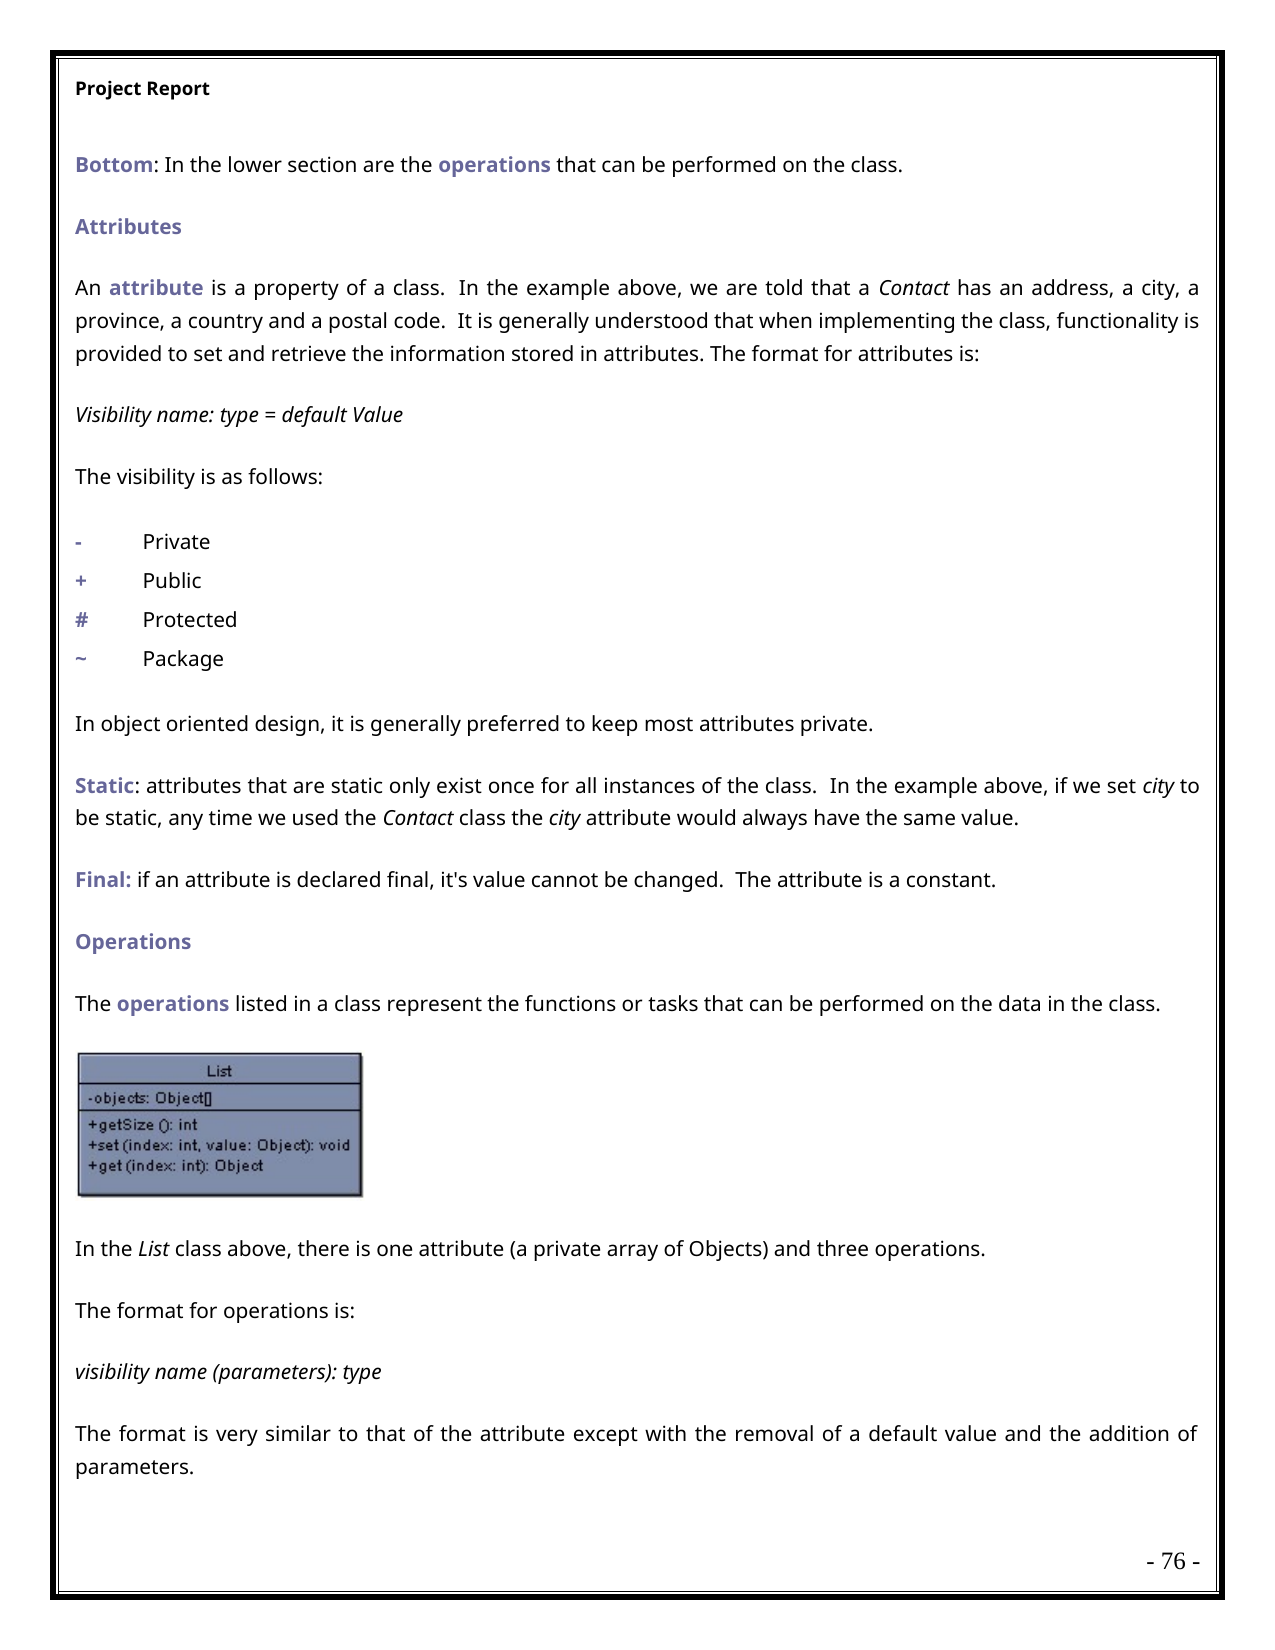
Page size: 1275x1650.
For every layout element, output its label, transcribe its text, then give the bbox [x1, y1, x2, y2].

text The operations listed in a class represent the functions or tasks that can be performed on the data in the class. [75, 989, 1200, 1017]
picture [75, 1050, 365, 1201]
text In object oriented design, it is generally preferred to keep most attributes private. [75, 709, 1200, 737]
table_header Private [139, 524, 1197, 563]
text Bottom: In the lower section are the operations that can be performed on the class. [75, 150, 1200, 178]
text Final: if an attribute is declared final, it's value cannot be changed. The attribute is a constant. [75, 865, 1200, 894]
text An attribute is a property of a class. In the example above, we are told that a Contact has an address, a city, a province, a country and a postal code. It is generally understood that when implementing the class, functionality is provided to set and retrieve the information stored in attributes. The format for attributes is: [75, 273, 1200, 367]
text The visibility is as follows: [75, 462, 1200, 491]
text Operations [75, 927, 1200, 955]
table_cell + [72, 563, 139, 602]
text Static: attributes that are static only exist once for all instances of the class. In the example above, if we set city to be static, any time we used the Contact class the city attribute would always have the same value. [75, 771, 1200, 832]
table_cell Public [139, 563, 1197, 602]
text The format for operations is: [75, 1296, 1200, 1324]
table_cell Protected [139, 602, 1197, 641]
text Visibility name: type = default Value [75, 401, 1200, 429]
table_cell Package [139, 641, 1197, 680]
table_cell ~ [72, 641, 139, 680]
text visibility name (parameters): type [75, 1357, 1200, 1386]
table_header - [72, 524, 139, 563]
text Attributes [75, 212, 1200, 240]
table_cell # [72, 602, 139, 641]
text In the List class above, there is one attribute (a private array of Objects) and three operations. [75, 1234, 1200, 1262]
text The format is very similar to that of the attribute except with the removal of a default value and the addition of parameters. [75, 1419, 1200, 1480]
